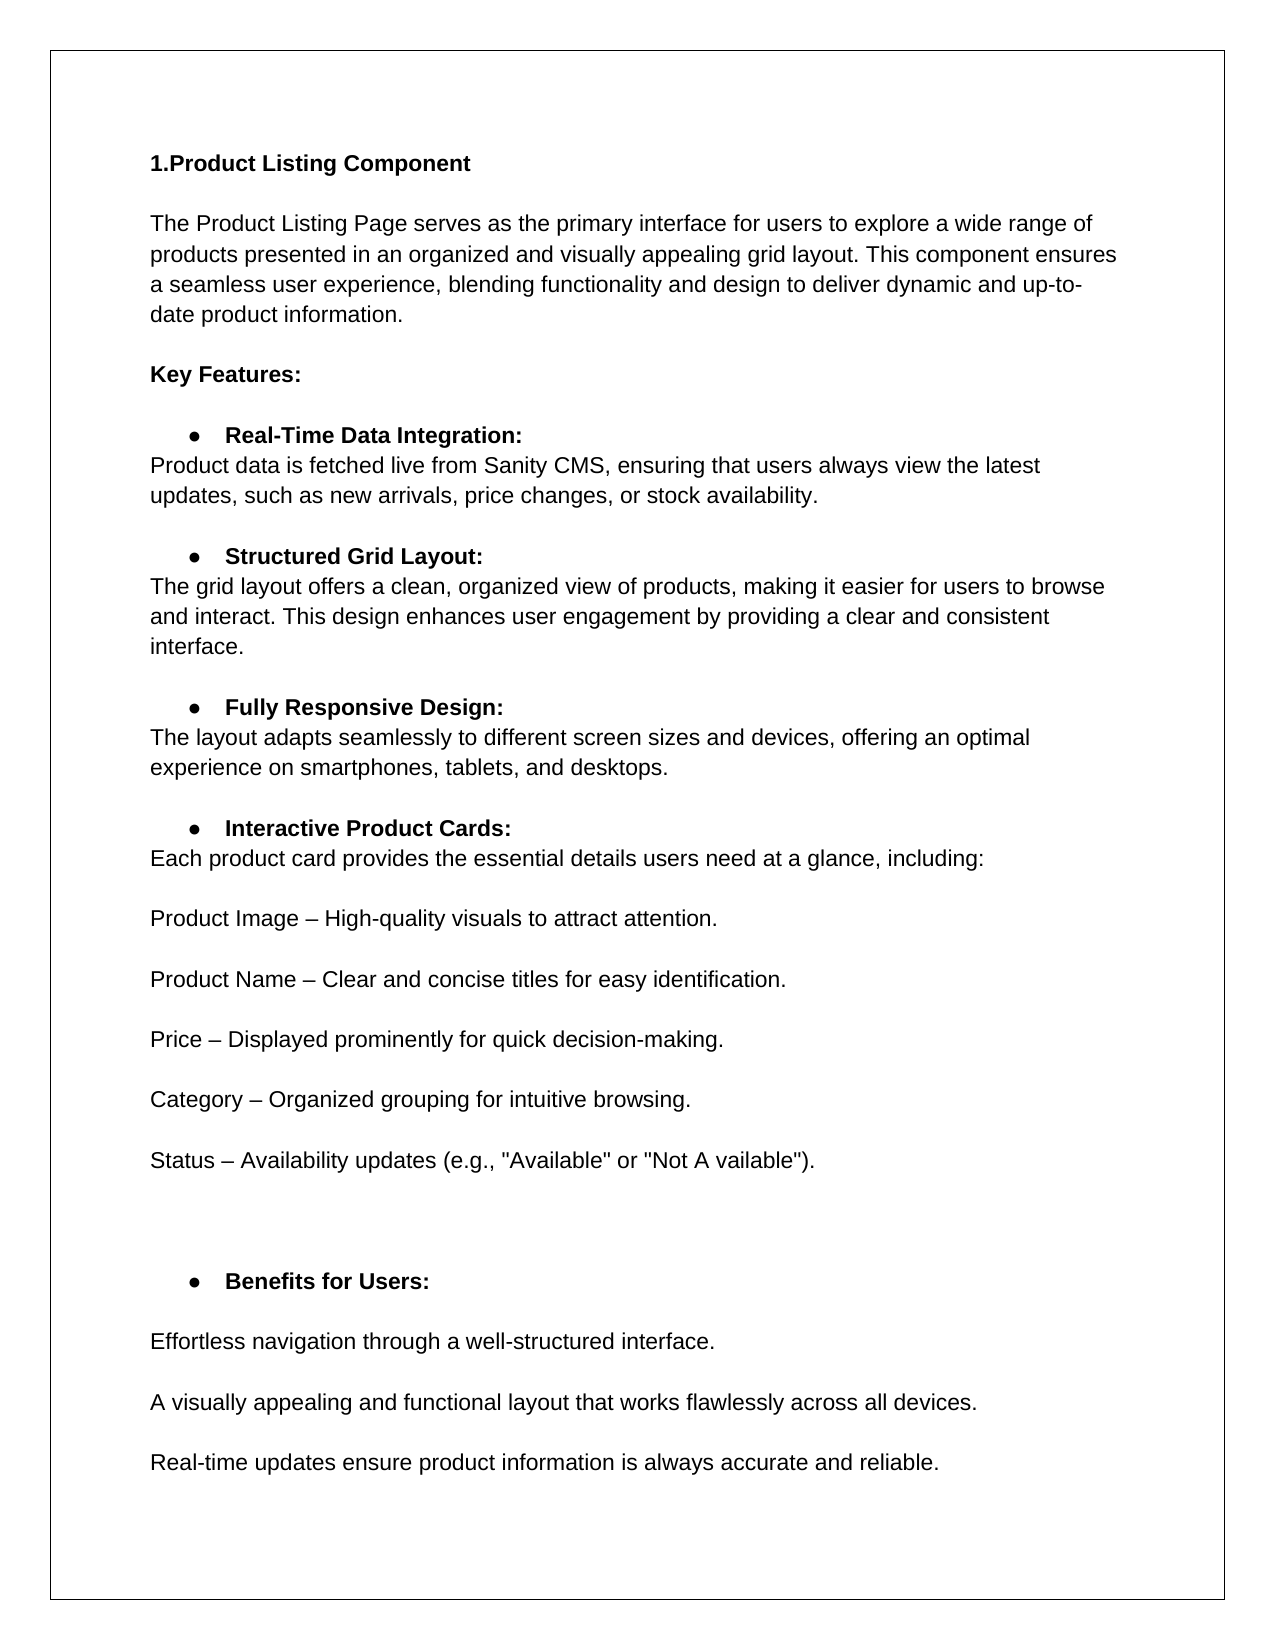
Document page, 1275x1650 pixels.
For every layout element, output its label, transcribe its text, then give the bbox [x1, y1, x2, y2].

text 1.Product Listing Component [150, 150, 1125, 176]
text The layout adapts seamlessly to different screen sizes and devices, offering an optimal experience on smartphones, tablets, and desktops. [150, 724, 1125, 781]
text The grid layout offers a clean, organized view of products, making it easier for users to browse and interact. This design enhances user engagement by providing a clear and consistent interface. [150, 573, 1125, 660]
list Structured Grid Layout: [187, 543, 1125, 569]
text Category – Organized grouping for intuitive browsing. [150, 1086, 1125, 1113]
text Product Name – Clear and concise titles for easy identification. [150, 966, 1125, 992]
text Each product card provides the essential details users need at a glance, including: [150, 845, 1125, 871]
list Interactive Product Cards: [187, 814, 1125, 841]
text Key Features: [150, 361, 1125, 388]
text The Product Listing Page serves as the primary interface for users to explore a wide range of products presented in an organized and visually appealing grid layout. This component ensures a seamless user experience, blending functionality and design to deliver dynamic and up-to-date product information. [150, 210, 1125, 327]
list Benefits for Users: [187, 1268, 1125, 1294]
text A visually appealing and functional layout that works flawlessly across all devices. [150, 1388, 1125, 1415]
list Real-Time Data Integration: [187, 422, 1125, 448]
text Price – Displayed prominently for quick decision-making. [150, 1026, 1125, 1052]
list Fully Responsive Design: [187, 694, 1125, 720]
text Real-time updates ensure product information is always accurate and reliable. [150, 1449, 1125, 1475]
text Status – Availability updates (e.g., "Available" or "Not A vailable"). [150, 1147, 1125, 1173]
text Product Image – High-quality visuals to attract attention. [150, 905, 1125, 932]
text Effortless navigation through a well-structured interface. [150, 1328, 1125, 1354]
text Product data is fetched live from Sanity CMS, ensuring that users always view the latest updates, such as new arrivals, price changes, or stock availability. [150, 452, 1125, 509]
